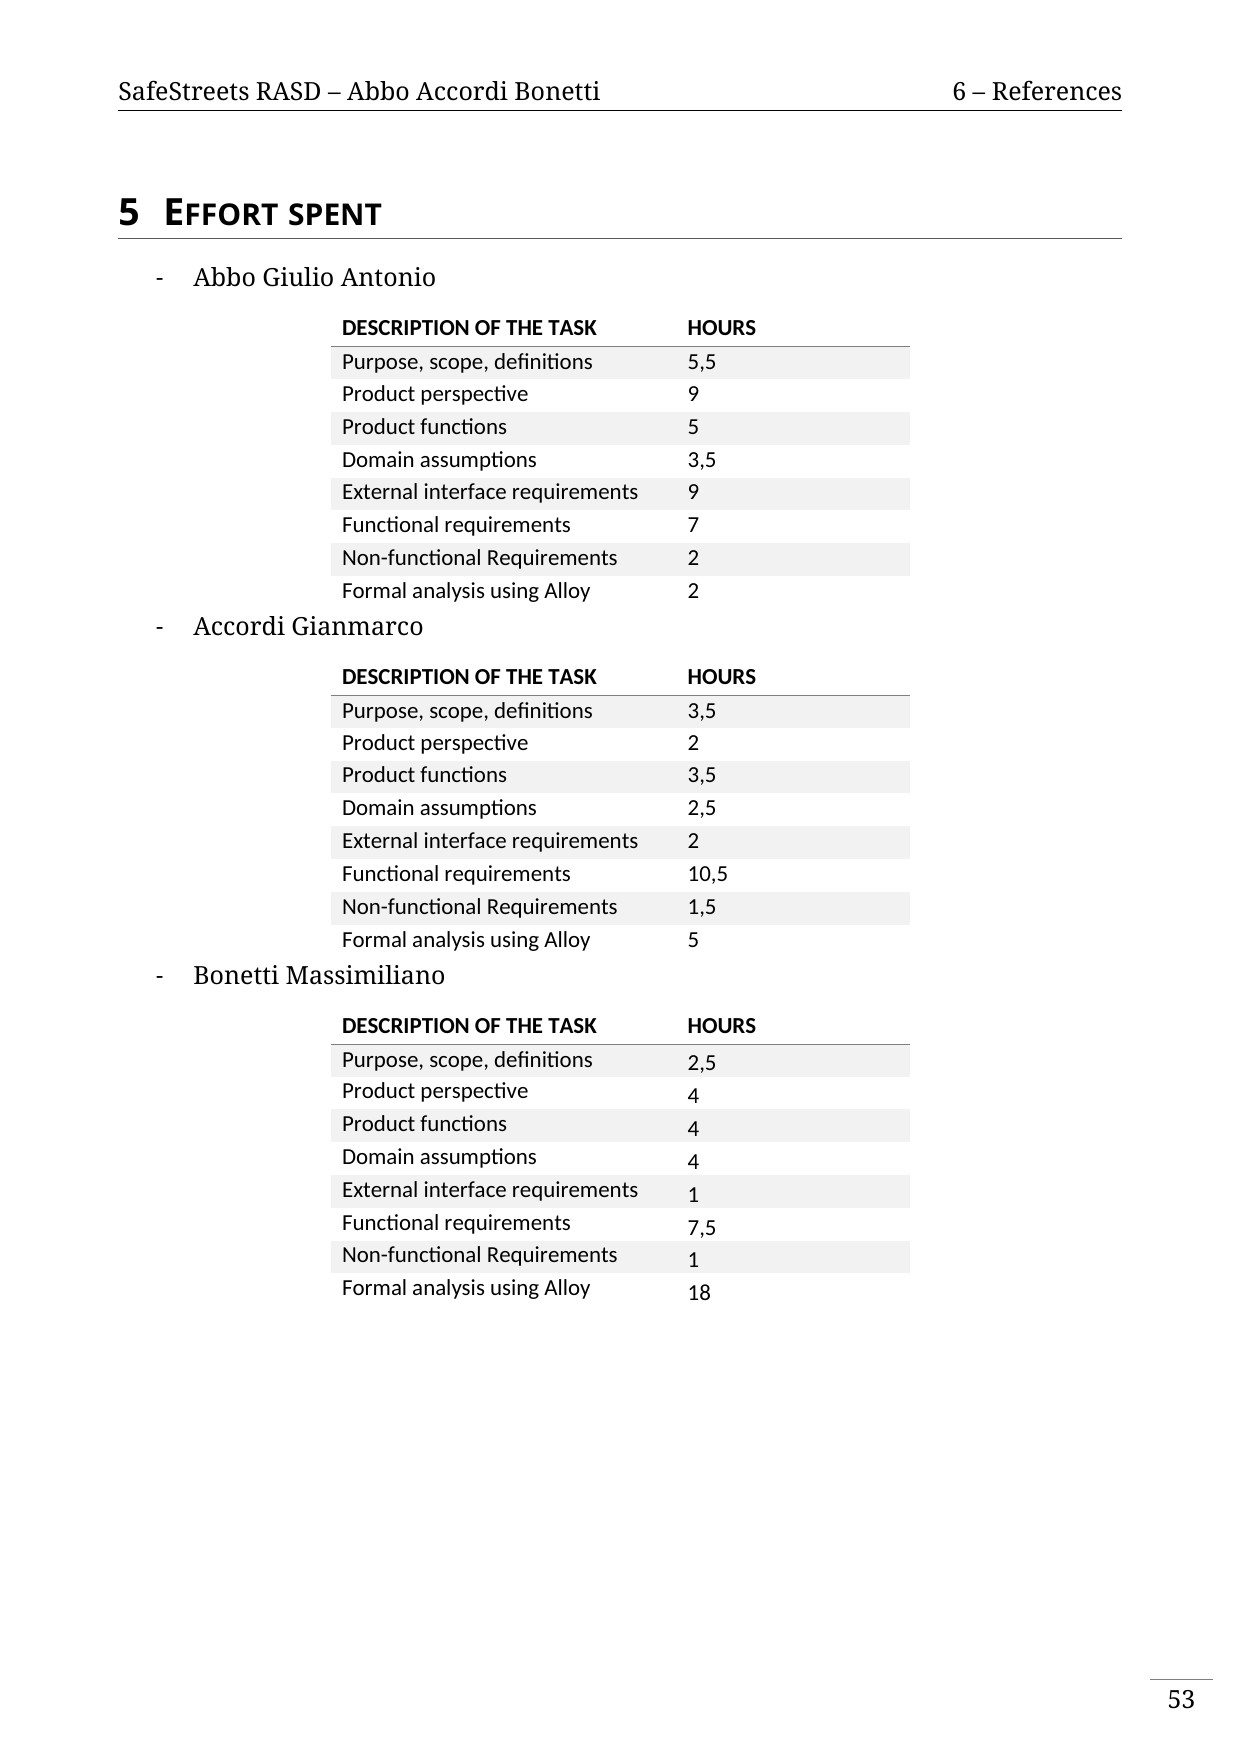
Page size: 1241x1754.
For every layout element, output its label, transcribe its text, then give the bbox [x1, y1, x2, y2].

table_cell 18 [676, 1274, 910, 1306]
table_header Description of the task [331, 314, 676, 346]
table_cell 5 [676, 925, 910, 957]
table_cell Non-functional Requirements [331, 543, 676, 576]
table_header Hours [676, 1011, 910, 1044]
table_cell 4 [676, 1109, 910, 1142]
table_cell Purpose, scope, definitions [331, 347, 676, 379]
table_cell 4 [676, 1142, 910, 1175]
table_cell 1 [676, 1175, 910, 1208]
table_cell Domain assumptions [331, 794, 676, 826]
table_cell Functional requirements [331, 859, 676, 892]
table_cell Product functions [331, 761, 676, 793]
table_cell External interface requirements [331, 1175, 676, 1208]
table_cell 7 [676, 510, 910, 543]
table_cell External interface requirements [331, 478, 676, 510]
table_cell Functional requirements [331, 1208, 676, 1241]
list Bonetti Massimiliano [156, 957, 1122, 992]
table_cell 2,5 [676, 1045, 910, 1077]
table_cell Formal analysis using Alloy [331, 925, 676, 957]
table_cell 10,5 [676, 859, 910, 892]
table_header Description of the task [331, 1011, 676, 1044]
table_cell Product perspective [331, 1077, 676, 1109]
table_cell 9 [676, 478, 910, 510]
table_cell 4 [676, 1077, 910, 1109]
table_header Description of the task [331, 662, 676, 695]
table_cell 2,5 [676, 794, 910, 826]
subtitle Effort spent [118, 185, 1122, 238]
table_cell Non-functional Requirements [331, 892, 676, 925]
table_cell Product functions [331, 1109, 676, 1142]
table_cell 1,5 [676, 892, 910, 925]
table_cell External interface requirements [331, 826, 676, 859]
table_cell Purpose, scope, definitions [331, 1045, 676, 1077]
table_cell Functional requirements [331, 510, 676, 543]
table_cell Formal analysis using Alloy [331, 576, 676, 609]
table_cell Product perspective [331, 379, 676, 412]
table_cell Formal analysis using Alloy [331, 1274, 676, 1306]
table_cell 2 [676, 826, 910, 859]
table_cell Non-functional Requirements [331, 1241, 676, 1273]
table_cell Product perspective [331, 728, 676, 761]
table_cell 9 [676, 379, 910, 412]
table_cell 7,5 [676, 1208, 910, 1241]
table_header Hours [676, 662, 910, 695]
table_cell 1 [676, 1241, 910, 1273]
table_cell Purpose, scope, definitions [331, 696, 676, 728]
list Accordi Gianmarco [156, 609, 1122, 643]
table_cell 3,5 [676, 761, 910, 793]
table_cell 2 [676, 543, 910, 576]
table_cell 3,5 [676, 696, 910, 728]
table_cell Domain assumptions [331, 445, 676, 477]
table_cell 3,5 [676, 445, 910, 477]
table_cell 2 [676, 728, 910, 761]
table_cell Product functions [331, 412, 676, 445]
table_header Hours [676, 314, 910, 346]
table_cell Domain assumptions [331, 1142, 676, 1175]
list Abbo Giulio Antonio [156, 260, 1122, 294]
table_cell 5,5 [676, 347, 910, 379]
table_cell 2 [676, 576, 910, 609]
table_cell 5 [676, 412, 910, 445]
